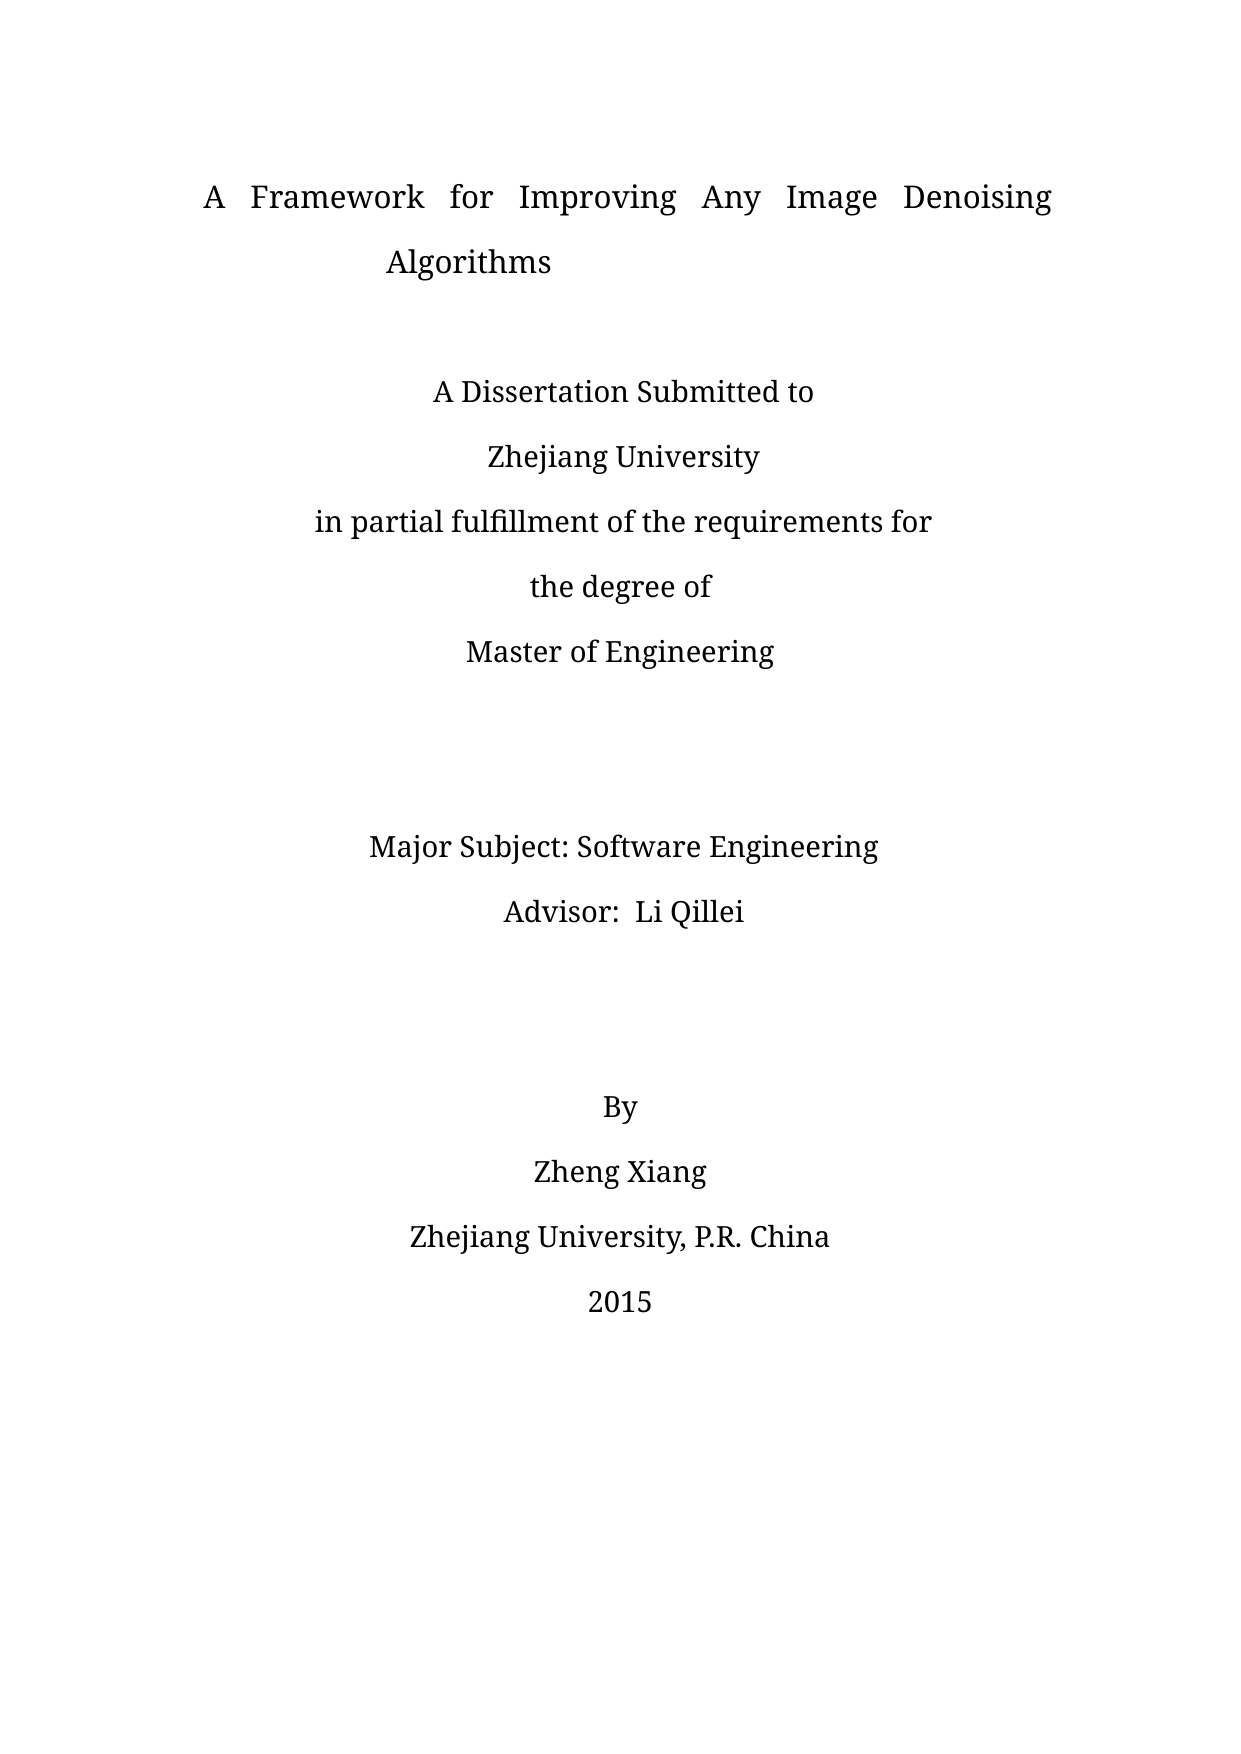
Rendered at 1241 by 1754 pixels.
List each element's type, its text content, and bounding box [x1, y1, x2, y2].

text in partial fulfillment of the requirements for [187, 489, 1053, 554]
text Major Subject: Software Engineering [187, 814, 1053, 879]
text Advisor: Li Qillei [187, 879, 1053, 944]
text Zhejiang University [187, 424, 1053, 489]
text Master of Engineering [187, 619, 1053, 684]
text A Dissertation Submitted to [187, 359, 1053, 424]
text A Framework for Improving Any Image Denoising Algorithms [203, 164, 1053, 294]
text By [187, 1074, 1053, 1139]
text 2015 [187, 1269, 1053, 1334]
text Zheng Xiang [187, 1139, 1053, 1204]
text the degree of [187, 554, 1053, 619]
text Zhejiang University, P.R. China [187, 1204, 1053, 1269]
